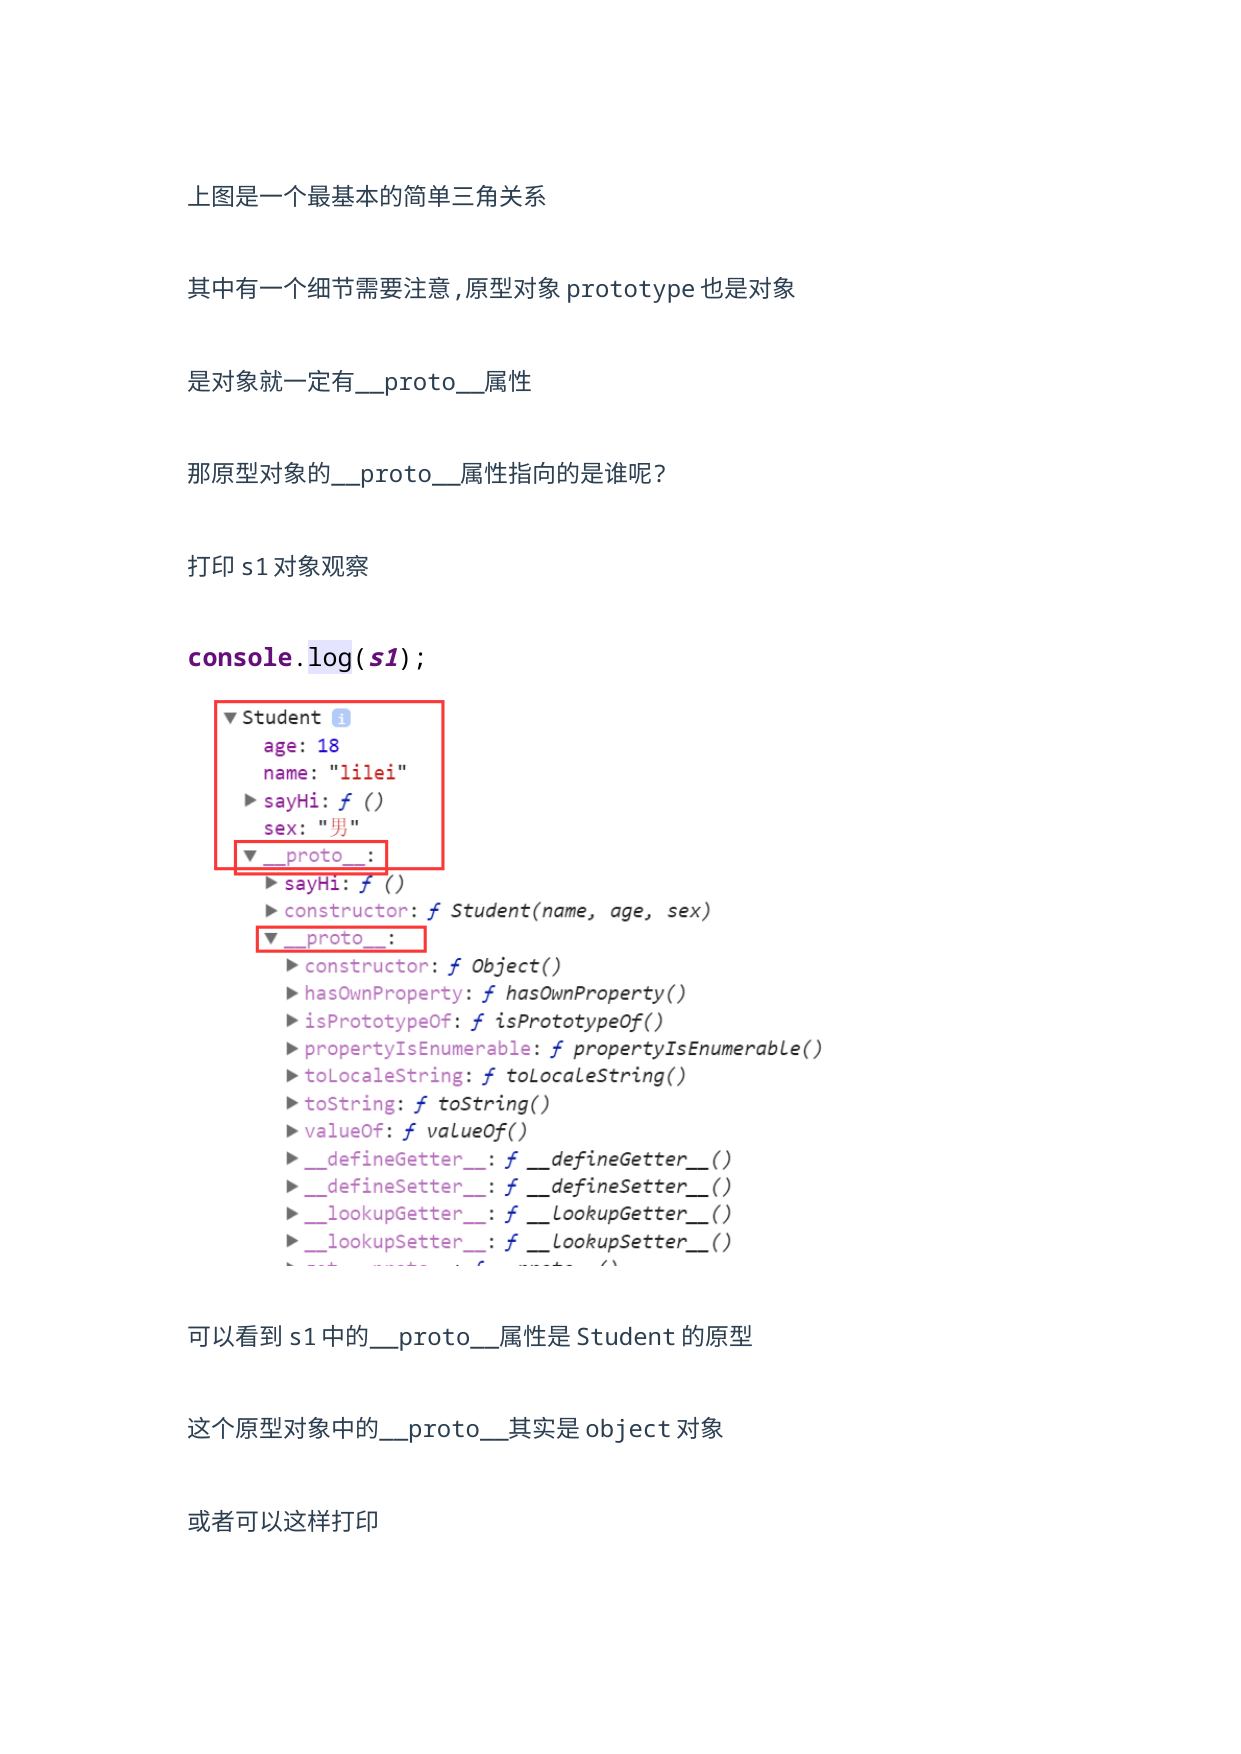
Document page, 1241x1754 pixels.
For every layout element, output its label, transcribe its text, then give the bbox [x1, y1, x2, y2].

text 是对象就一定有__proto__属性 [187, 347, 1053, 412]
text 这个原型对象中的__proto__其实是object对象 [187, 1394, 1053, 1459]
text 上图是一个最基本的简单三角关系 [187, 162, 1053, 227]
text console.log(s1); [187, 624, 1053, 689]
picture [187, 698, 970, 1266]
text 其中有一个细节需要注意,原型对象prototype也是对象 [187, 254, 1053, 319]
text 那原型对象的__proto__属性指向的是谁呢? [187, 439, 1053, 504]
text 打印s1对象观察 [187, 532, 1053, 597]
text 可以看到s1中的__proto__属性是Student的原型 [187, 1302, 1053, 1367]
text 或者可以这样打印 [187, 1487, 1053, 1552]
